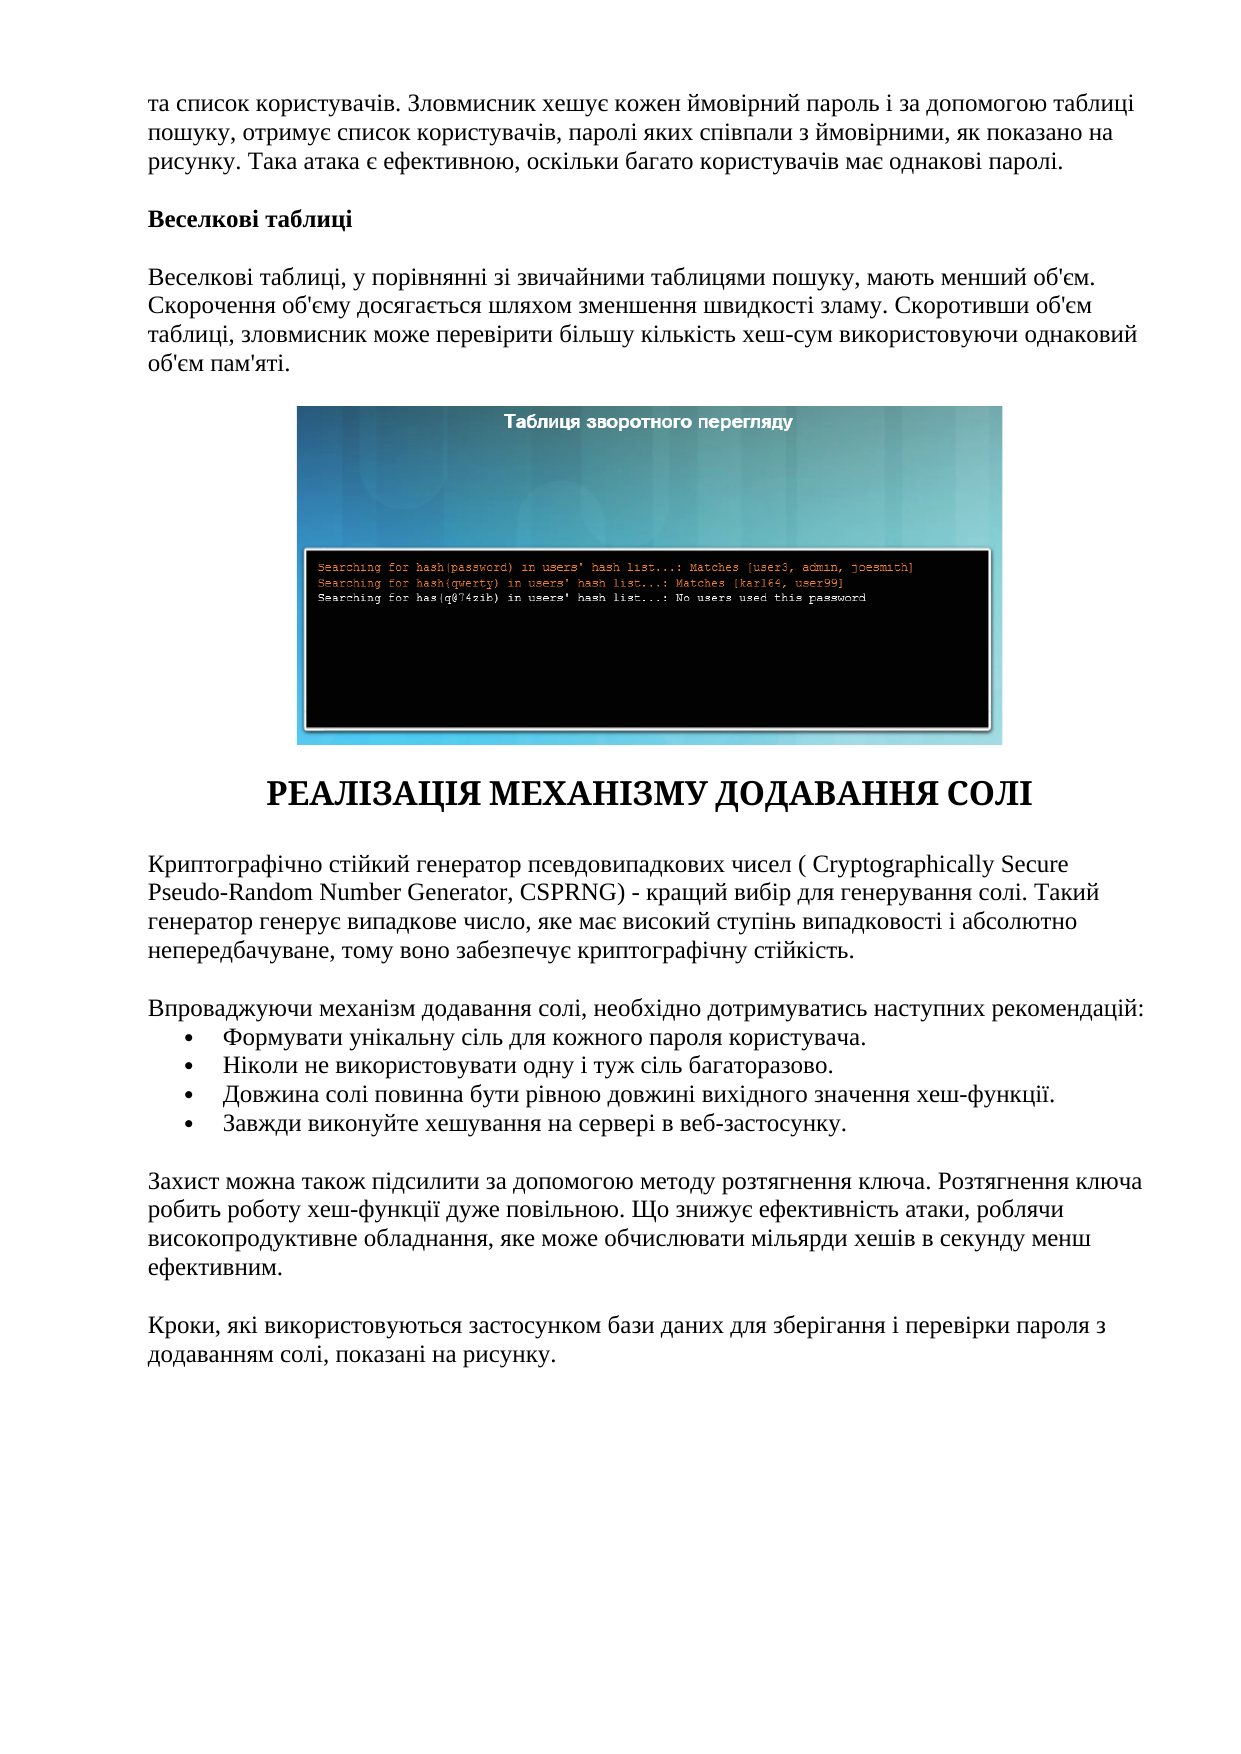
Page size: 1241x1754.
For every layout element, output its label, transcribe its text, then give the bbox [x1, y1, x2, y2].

text Кроки, які використовуються застосунком бази даних для зберігання і перевірки пароля з додаванням солі, показані на рисунку. [148, 1310, 1152, 1367]
list Ніколи не використовувати одну і туж сіль багаторазово. [185, 1050, 1152, 1079]
text Захист можна також підсилити за допомогою методу розтягнення ключа. Розтягнення ключа робить роботу хеш-функції дуже повільною. Що знижує ефективність атаки, роблячи високопродуктивне обладнання, яке може обчислювати мільярди хешів в секунду менш ефективним. [148, 1166, 1152, 1281]
list Формувати унікальну сіль для кожного пароля користувача. [185, 1022, 1152, 1050]
text Криптографічно стійкий генератор псевдовипадкових чисел ( Cryptographically Secure Pseudo-Random Number Generator, CSPRNG) - кращий вибір для генерування солі. Такий генератор генерує випадкове число, яке має високий ступінь випадковості і абсолютно непередбачуване, тому воно забезпечує криптографічну стійкість. [148, 849, 1152, 964]
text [148, 88, 1152, 175]
text Веселкові таблиці [148, 204, 1152, 233]
text Веселкові таблиці, у порівнянні зі звичайними таблицями пошуку, мають менший об'єм. Скорочення об'єму досягається шляхом зменшення швидкості зламу. Скоротивши об'єм таблиці, зловмисник може перевірити більшу кількість хеш-сум використовуючи однаковий об'єм пам'яті. [148, 262, 1152, 377]
picture [296, 406, 1003, 745]
list Завжди виконуйте хешування на сервері в веб-застосунку. [185, 1108, 1152, 1137]
text Впроваджуючи механізм додавання солі, необхідно дотримуватись наступних рекомендацій: [148, 993, 1152, 1022]
subtitle Реалізація механізму додавання солі [148, 775, 1152, 814]
list Довжина солі повинна бути рівною довжині вихідного значення хеш-функції. [185, 1079, 1152, 1108]
